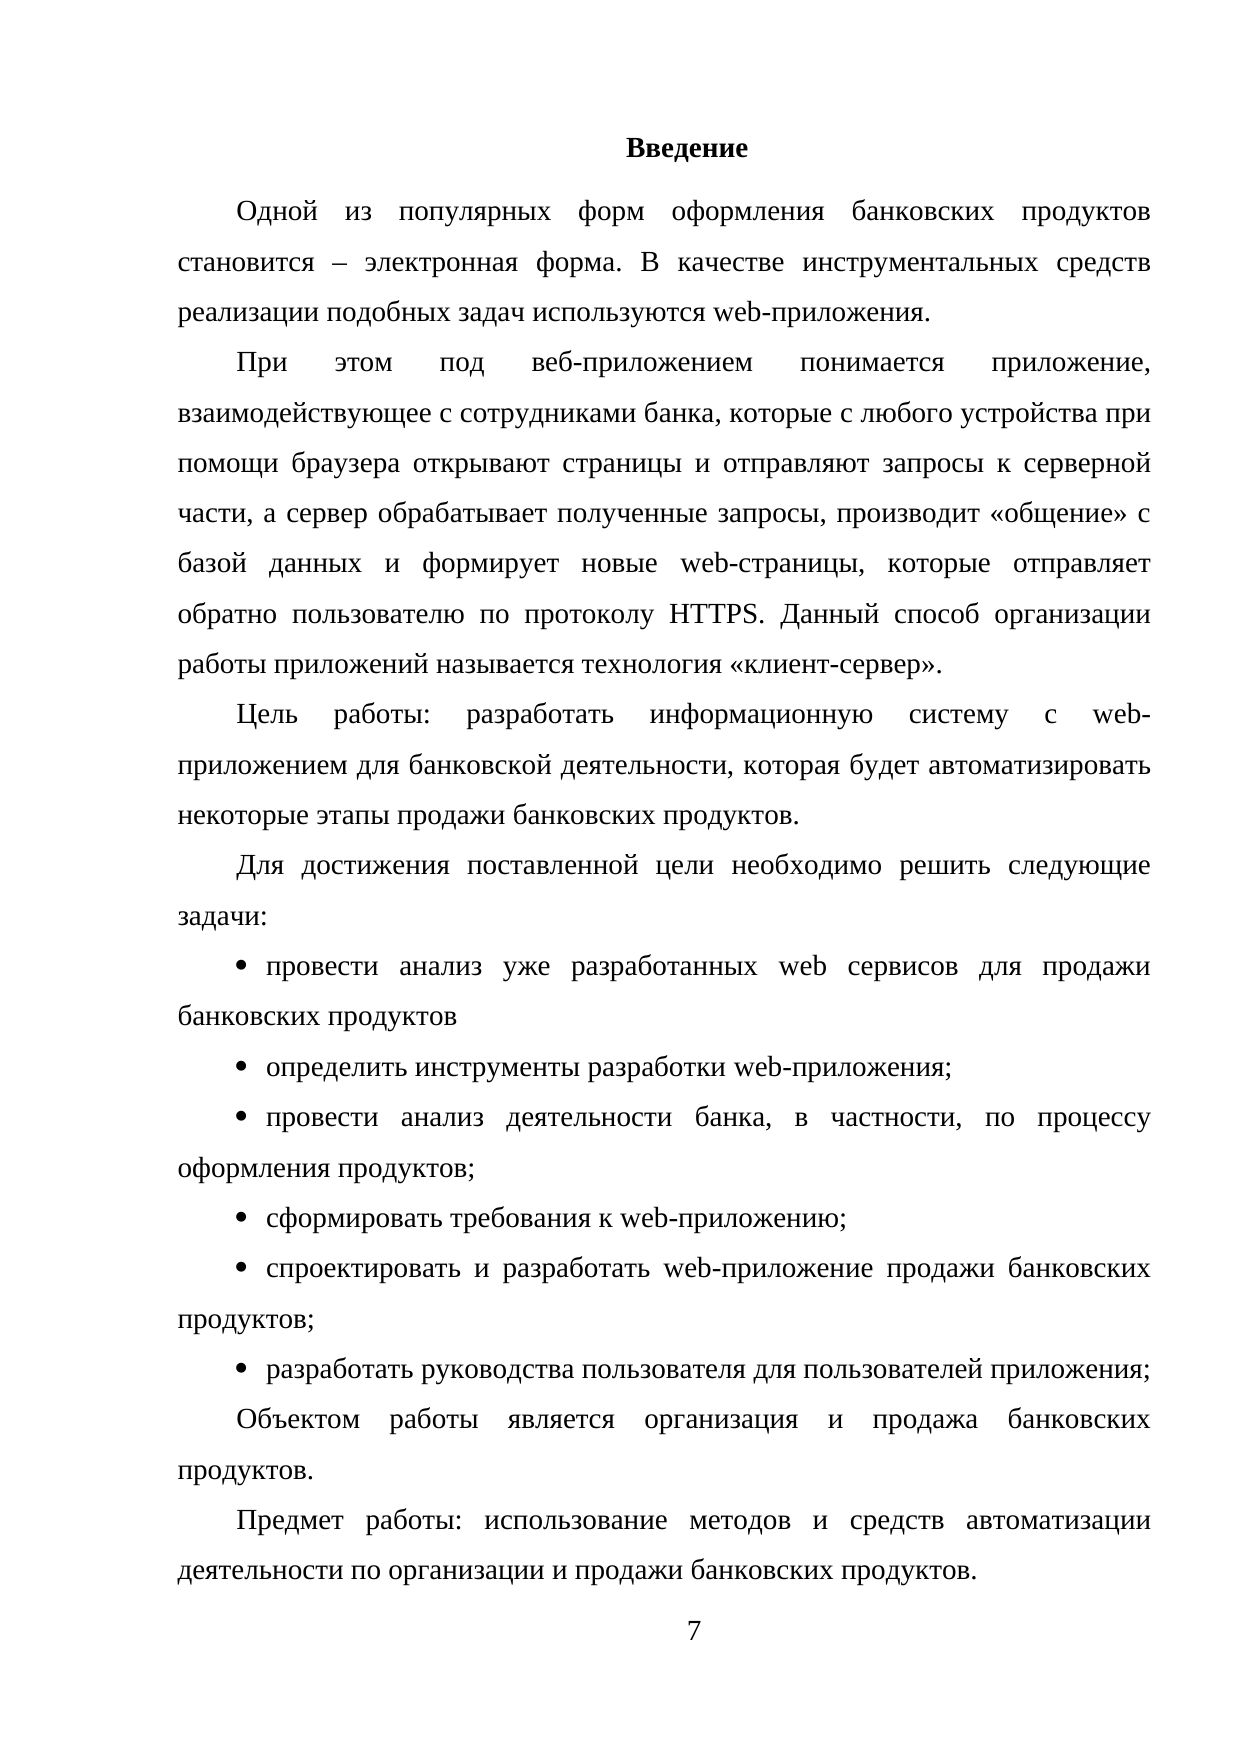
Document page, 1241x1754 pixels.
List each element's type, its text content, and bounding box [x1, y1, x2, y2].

list сформировать требования к web-приложению; [177, 1200, 1152, 1234]
text Объектом работы является организация и продажа банковских продуктов. [177, 1402, 1152, 1485]
text Для достижения поставленной цели необходимо решить следующие задачи: [177, 847, 1152, 931]
subtitle Введение [222, 131, 1152, 164]
text Предмет работы: использование методов и средств автоматизации деятельности по организации и продажи банковских продуктов. [177, 1502, 1152, 1586]
text Одной из популярных форм оформления банковских продуктов становится – электронная форма. В качестве инструментальных средств реализации подобных задач используются web-приложения. [177, 193, 1152, 328]
list провести анализ деятельности банка, в частности, по процессу оформления продуктов; [177, 1099, 1152, 1183]
list разработать руководства пользователя для пользователей приложения; [177, 1351, 1152, 1385]
text Цель работы: разработать информационную систему с web-приложением для банковской деятельности, которая будет автоматизировать некоторые этапы продажи банковских продуктов. [177, 697, 1152, 831]
list спроектировать и разработать web-приложение продажи банковских продуктов; [177, 1250, 1152, 1334]
text При этом под веб-приложением понимается приложение, взаимодействующее с сотрудниками банка, которые с любого устройства при помощи браузера открывают страницы и отправляют запросы к серверной части, а сервер обрабатывает полученные запросы, производит «общение» с базой данных и формирует новые web-страницы, которые отправляет обратно пользователю по протоколу HTTPS. Данный способ организации работы приложений называется технология «клиент-сервер». [177, 344, 1152, 680]
list провести анализ уже разработанных web сервисов для продажи банковских продуктов [177, 948, 1152, 1032]
list определить инструменты разработки web-приложения; [177, 1049, 1152, 1082]
